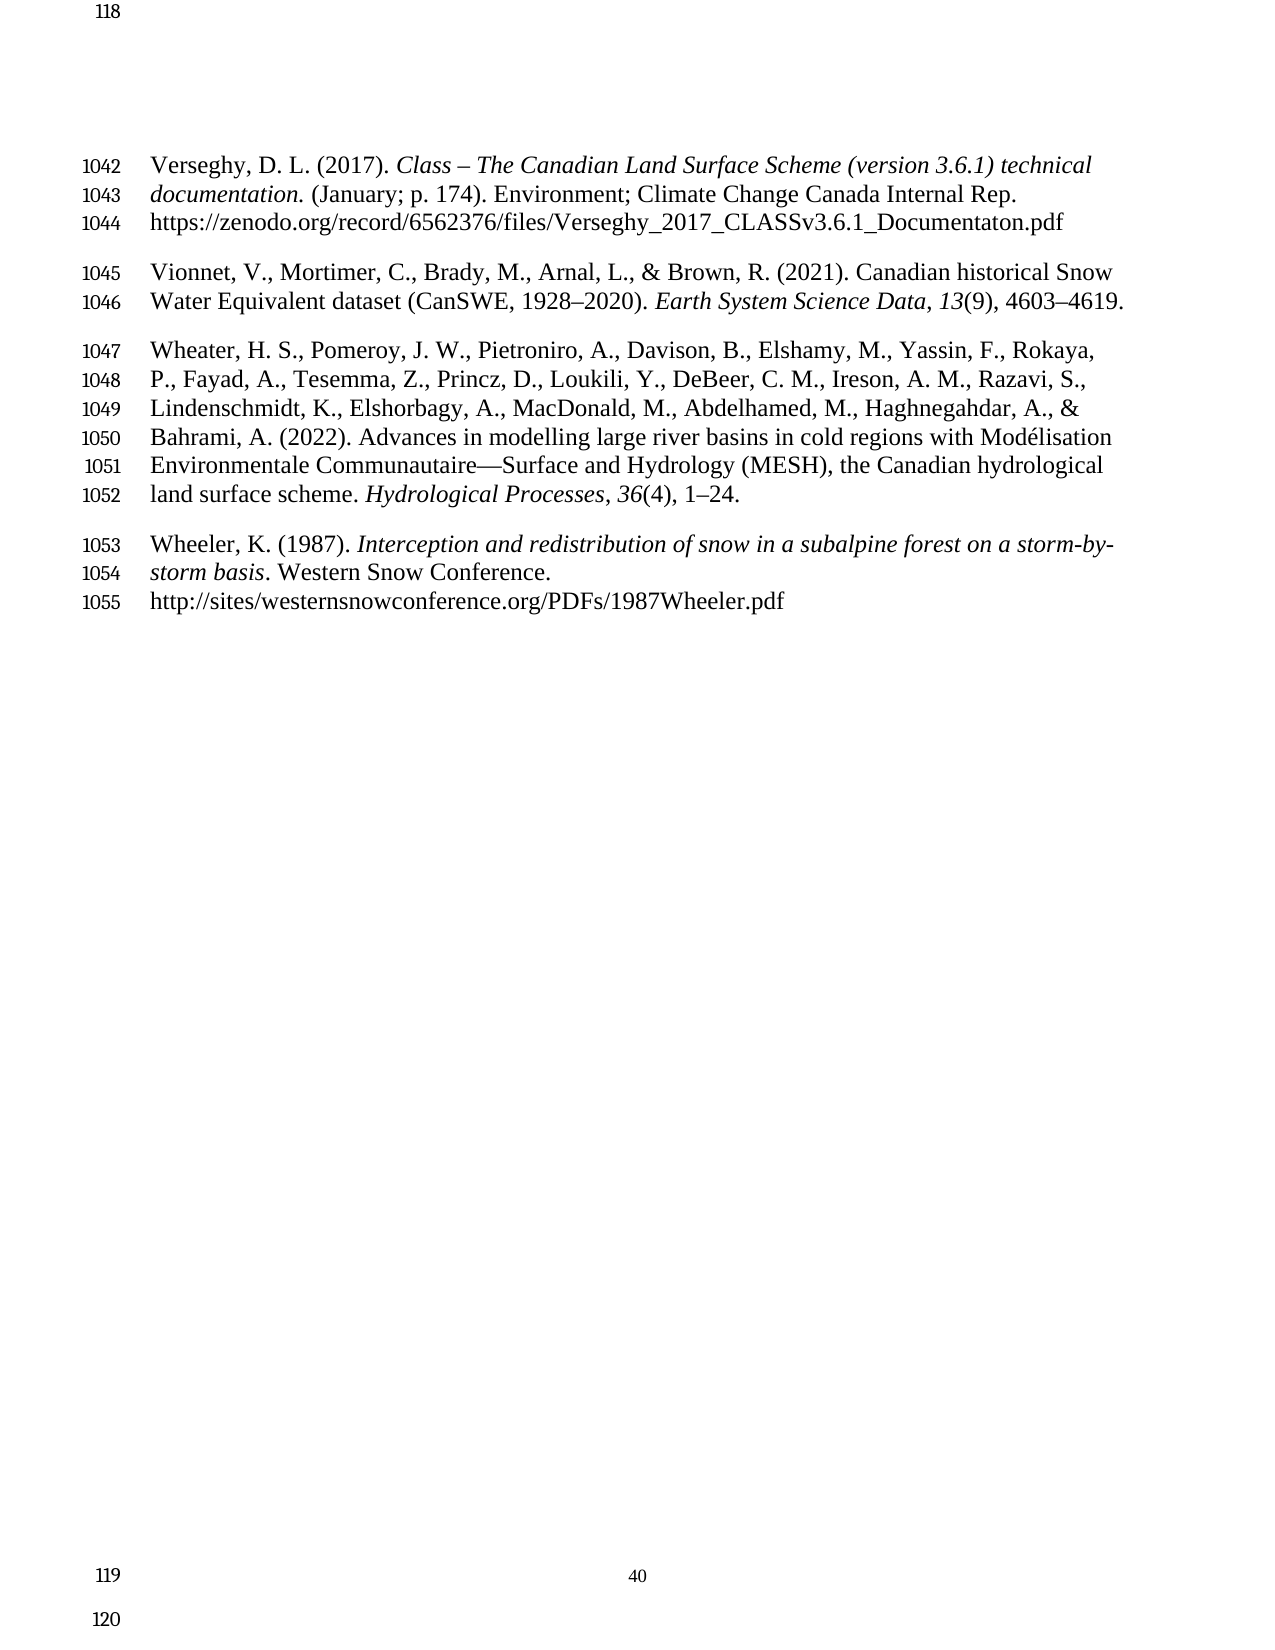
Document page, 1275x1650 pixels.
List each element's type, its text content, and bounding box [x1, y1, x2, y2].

text Vionnet, V., Mortimer, C., Brady, M., Arnal, L., & Brown, R. (2021). Canadian historical Snow Water Equivalent dataset (CanSWE, 1928–2020). Earth System Science Data, 13(9), 4603–4619. [150, 257, 1125, 314]
text Verseghy, D. L. (2017). Class – The Canadian Land Surface Scheme (version 3.6.1) technical documentation. (January; p. 174). Environment; Climate Change Canada Internal Rep. https://zenodo.org/record/6562376/files/Verseghy_2017_CLASSv3.6.1_Documentaton.pdf [150, 150, 1125, 236]
text Wheeler, K. (1987). Interception and redistribution of snow in a subalpine forest on a storm-by-storm basis. Western Snow Conference. http://sites/westernsnowconference.org/PDFs/1987Wheeler.pdf [150, 529, 1125, 615]
text Wheater, H. S., Pomeroy, J. W., Pietroniro, A., Davison, B., Elshamy, M., Yassin, F., Rokaya, P., Fayad, A., Tesemma, Z., Princz, D., Loukili, Y., DeBeer, C. M., Ireson, A. M., Razavi, S., Lindenschmidt, K., Elshorbagy, A., MacDonald, M., Abdelhamed, M., Haghnegahdar, A., & Bahrami, A. (2022). Advances in modelling large river basins in cold regions with Modélisation Environmentale Communautaire—Surface and Hydrology (MESH), the Canadian hydrological land surface scheme. Hydrological Processes, 36(4), 1–24. [150, 335, 1125, 508]
